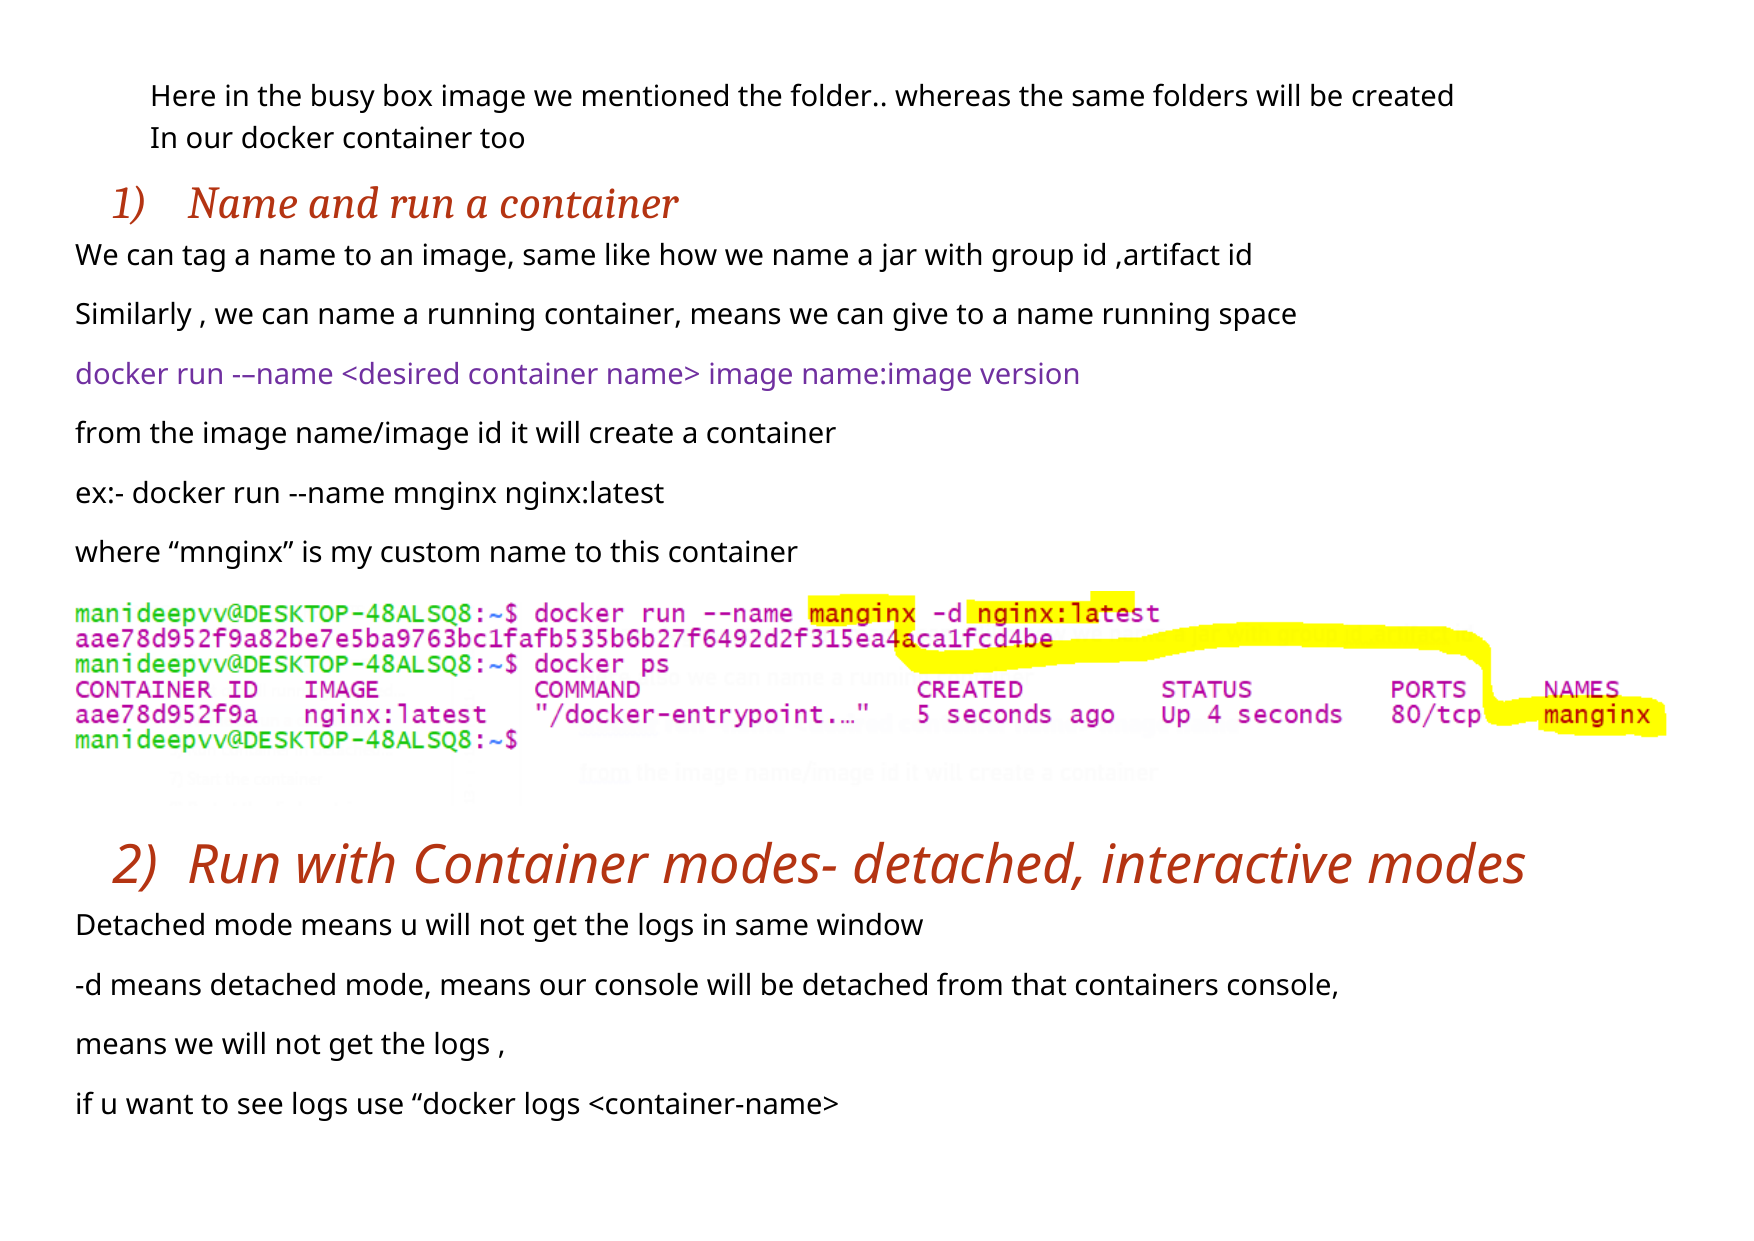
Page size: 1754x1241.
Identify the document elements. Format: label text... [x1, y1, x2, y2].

picture [75, 591, 1679, 806]
text We can tag a name to an image, same like how we name a jar with group id ,artifact id [75, 234, 1679, 274]
text docker run -–name <desired container name> image name:image version [75, 353, 1679, 393]
list In our docker container too [150, 118, 1679, 157]
text Similarly , we can name a running container, means we can give to a name running space [75, 294, 1679, 333]
text -d means detached mode, means our console will be detached from that containers console, [75, 964, 1679, 1004]
text ex:- docker run --name mnginx nginx:latest [75, 472, 1679, 512]
list Here in the busy box image we mentioned the folder.. whereas the same folders will be created [150, 75, 1679, 115]
subtitle Run with Container modes- detached, interactive modes [112, 825, 1679, 899]
text Detached mode means u will not get the logs in same window [75, 905, 1679, 944]
subtitle Name and run a container [112, 177, 1679, 230]
text from the image name/image id it will create a container [75, 413, 1679, 452]
text where “mnginx” is my custom name to this container [75, 532, 1679, 571]
text means we will not get the logs , [75, 1024, 1679, 1063]
text if u want to see logs use “docker logs <container-name> [75, 1083, 1679, 1123]
